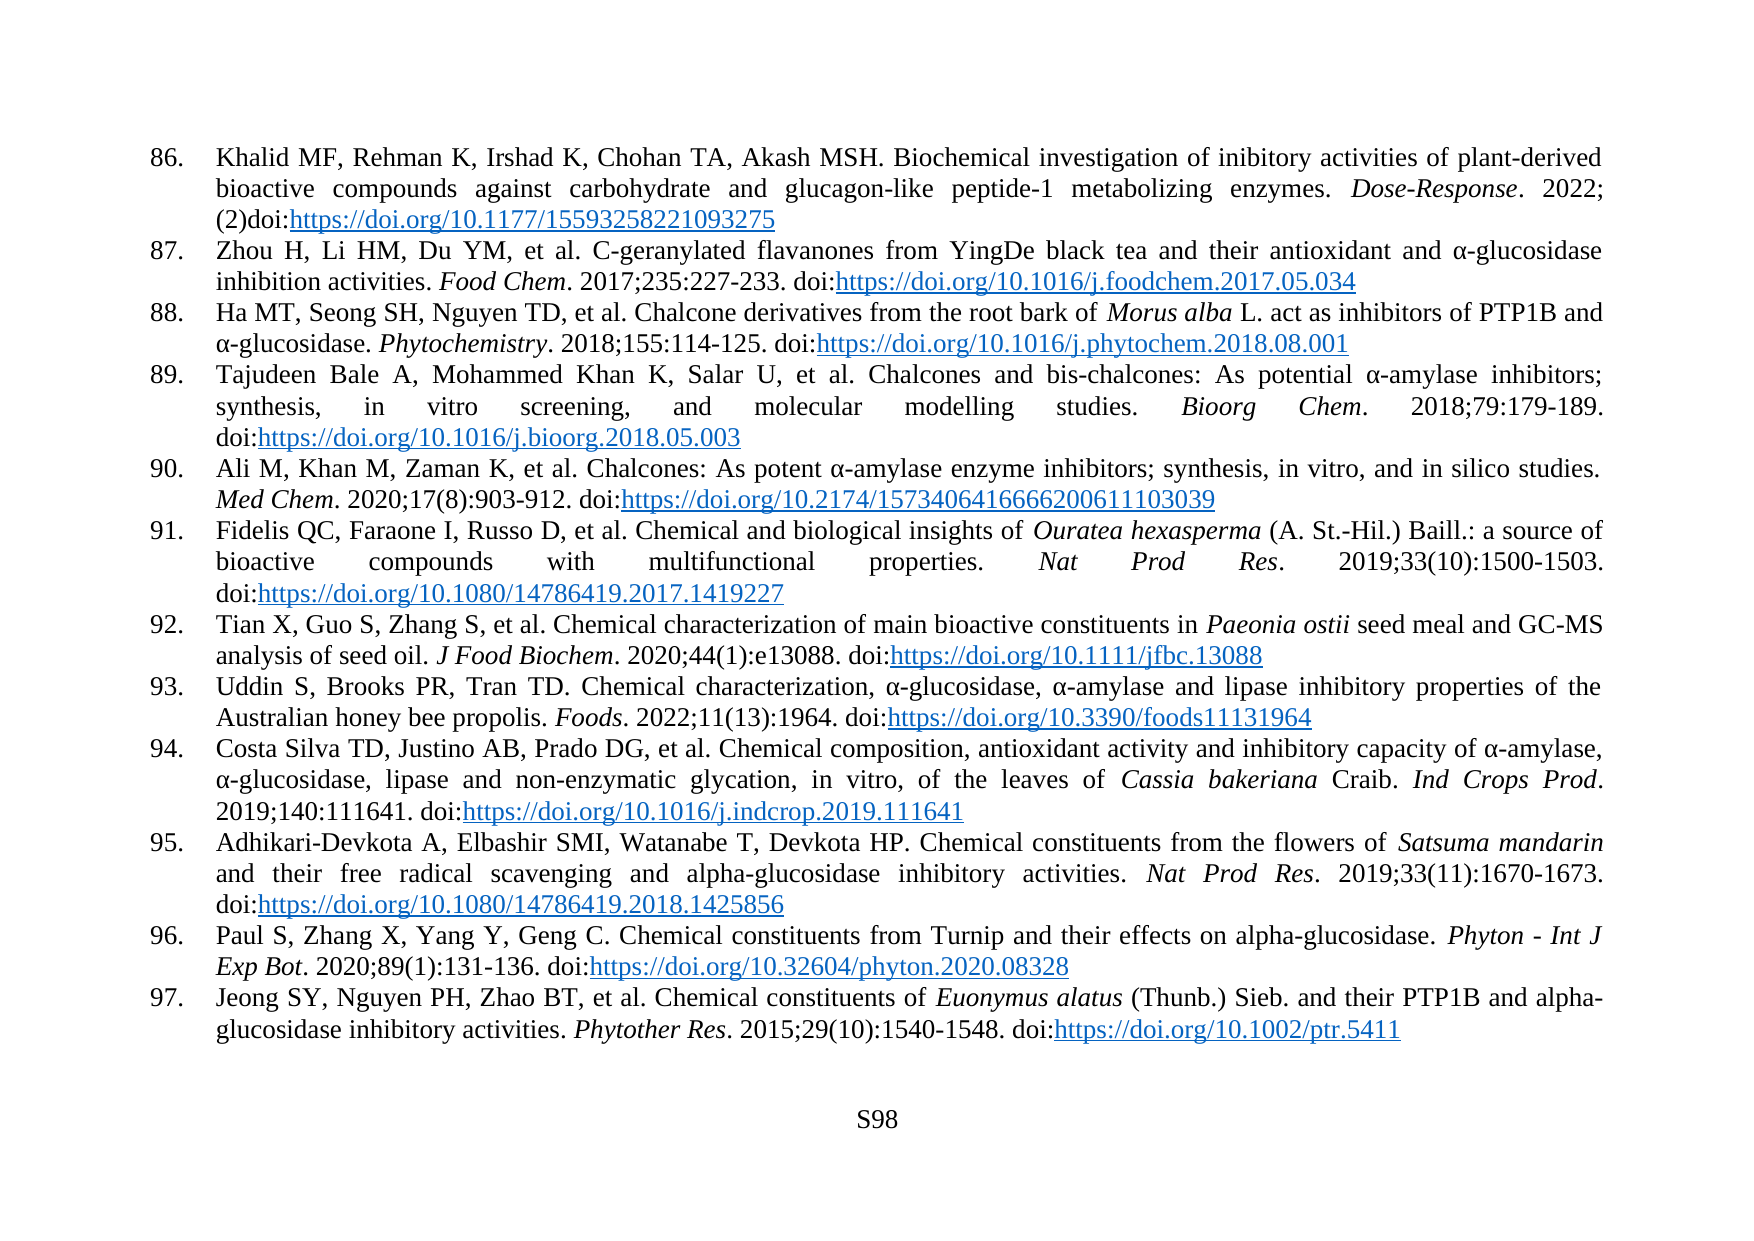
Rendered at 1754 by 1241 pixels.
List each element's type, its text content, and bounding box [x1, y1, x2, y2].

text 91. Fidelis QC, Faraone I, Russo D, et al. Chemical and biological insights of Ouratea hexasperma (A. St.-Hil.) Baill.: a source of bioactive compounds with multifunctional properties. Nat Prod Res. 2019;33(10):1500-1503. doi:https://doi.org/10.1080/14786419.2017.1419227 [150, 514, 1604, 608]
text 87. Zhou H, Li HM, Du YM, et al. C-geranylated flavanones from YingDe black tea and their antioxidant and α-glucosidase inhibition activities. Food Chem. 2017;235:227-233. doi:https://doi.org/10.1016/j.foodchem.2017.05.034 [150, 234, 1604, 296]
text 86. Khalid MF, Rehman K, Irshad K, Chohan TA, Akash MSH. Biochemical investigation of inibitory activities of plant-derived bioactive compounds against carbohydrate and glucagon-like peptide-1 metabolizing enzymes. Dose-Response. 2022;(2)doi:https://doi.org/10.1177/15593258221093275 [150, 141, 1604, 234]
text 94. Costa Silva TD, Justino AB, Prado DG, et al. Chemical composition, antioxidant activity and inhibitory capacity of α-amylase, α-glucosidase, lipase and non-enzymatic glycation, in vitro, of the leaves of Cassia bakeriana Craib. Ind Crops Prod. 2019;140:111641. doi:https://doi.org/10.1016/j.indcrop.2019.111641 [150, 732, 1604, 826]
text 89. Tajudeen Bale A, Mohammed Khan K, Salar U, et al. Chalcones and bis-chalcones: As potential α-amylase inhibitors; synthesis, in vitro screening, and molecular modelling studies. Bioorg Chem. 2018;79:179-189. doi:https://doi.org/10.1016/j.bioorg.2018.05.003 [150, 359, 1604, 452]
text 88. Ha MT, Seong SH, Nguyen TD, et al. Chalcone derivatives from the root bark of Morus alba L. act as inhibitors of PTP1B and α-glucosidase. Phytochemistry. 2018;155:114-125. doi:https://doi.org/10.1016/j.phytochem.2018.08.001 [150, 296, 1604, 359]
text 95. Adhikari-Devkota A, Elbashir SMI, Watanabe T, Devkota HP. Chemical constituents from the flowers of Satsuma mandarin and their free radical scavenging and alpha-glucosidase inhibitory activities. Nat Prod Res. 2019;33(11):1670-1673. doi:https://doi.org/10.1080/14786419.2018.1425856 [150, 826, 1604, 919]
text 90. Ali M, Khan M, Zaman K, et al. Chalcones: As potent α-amylase enzyme inhibitors; synthesis, in vitro, and in silico studies. Med Chem. 2020;17(8):903-912. doi:https://doi.org/10.2174/1573406416666200611103039 [150, 452, 1604, 514]
text 97. Jeong SY, Nguyen PH, Zhao BT, et al. Chemical constituents of Euonymus alatus (Thunb.) Sieb. and their PTP1B and alpha-glucosidase inhibitory activities. Phytother Res. 2015;29(10):1540-1548. doi:https://doi.org/10.1002/ptr.5411 [150, 982, 1604, 1044]
text 93. Uddin S, Brooks PR, Tran TD. Chemical characterization, α-glucosidase, α-amylase and lipase inhibitory properties of the Australian honey bee propolis. Foods. 2022;11(13):1964. doi:https://doi.org/10.3390/foods11131964 [150, 670, 1604, 732]
text 96. Paul S, Zhang X, Yang Y, Geng C. Chemical constituents from Turnip and their effects on alpha-glucosidase. Phyton - Int J Exp Bot. 2020;89(1):131-136. doi:https://doi.org/10.32604/phyton.2020.08328 [150, 919, 1604, 982]
text 92. Tian X, Guo S, Zhang S, et al. Chemical characterization of main bioactive constituents in Paeonia ostii seed meal and GC-MS analysis of seed oil. J Food Biochem. 2020;44(1):e13088. doi:https://doi.org/10.1111/jfbc.13088 [150, 608, 1604, 670]
